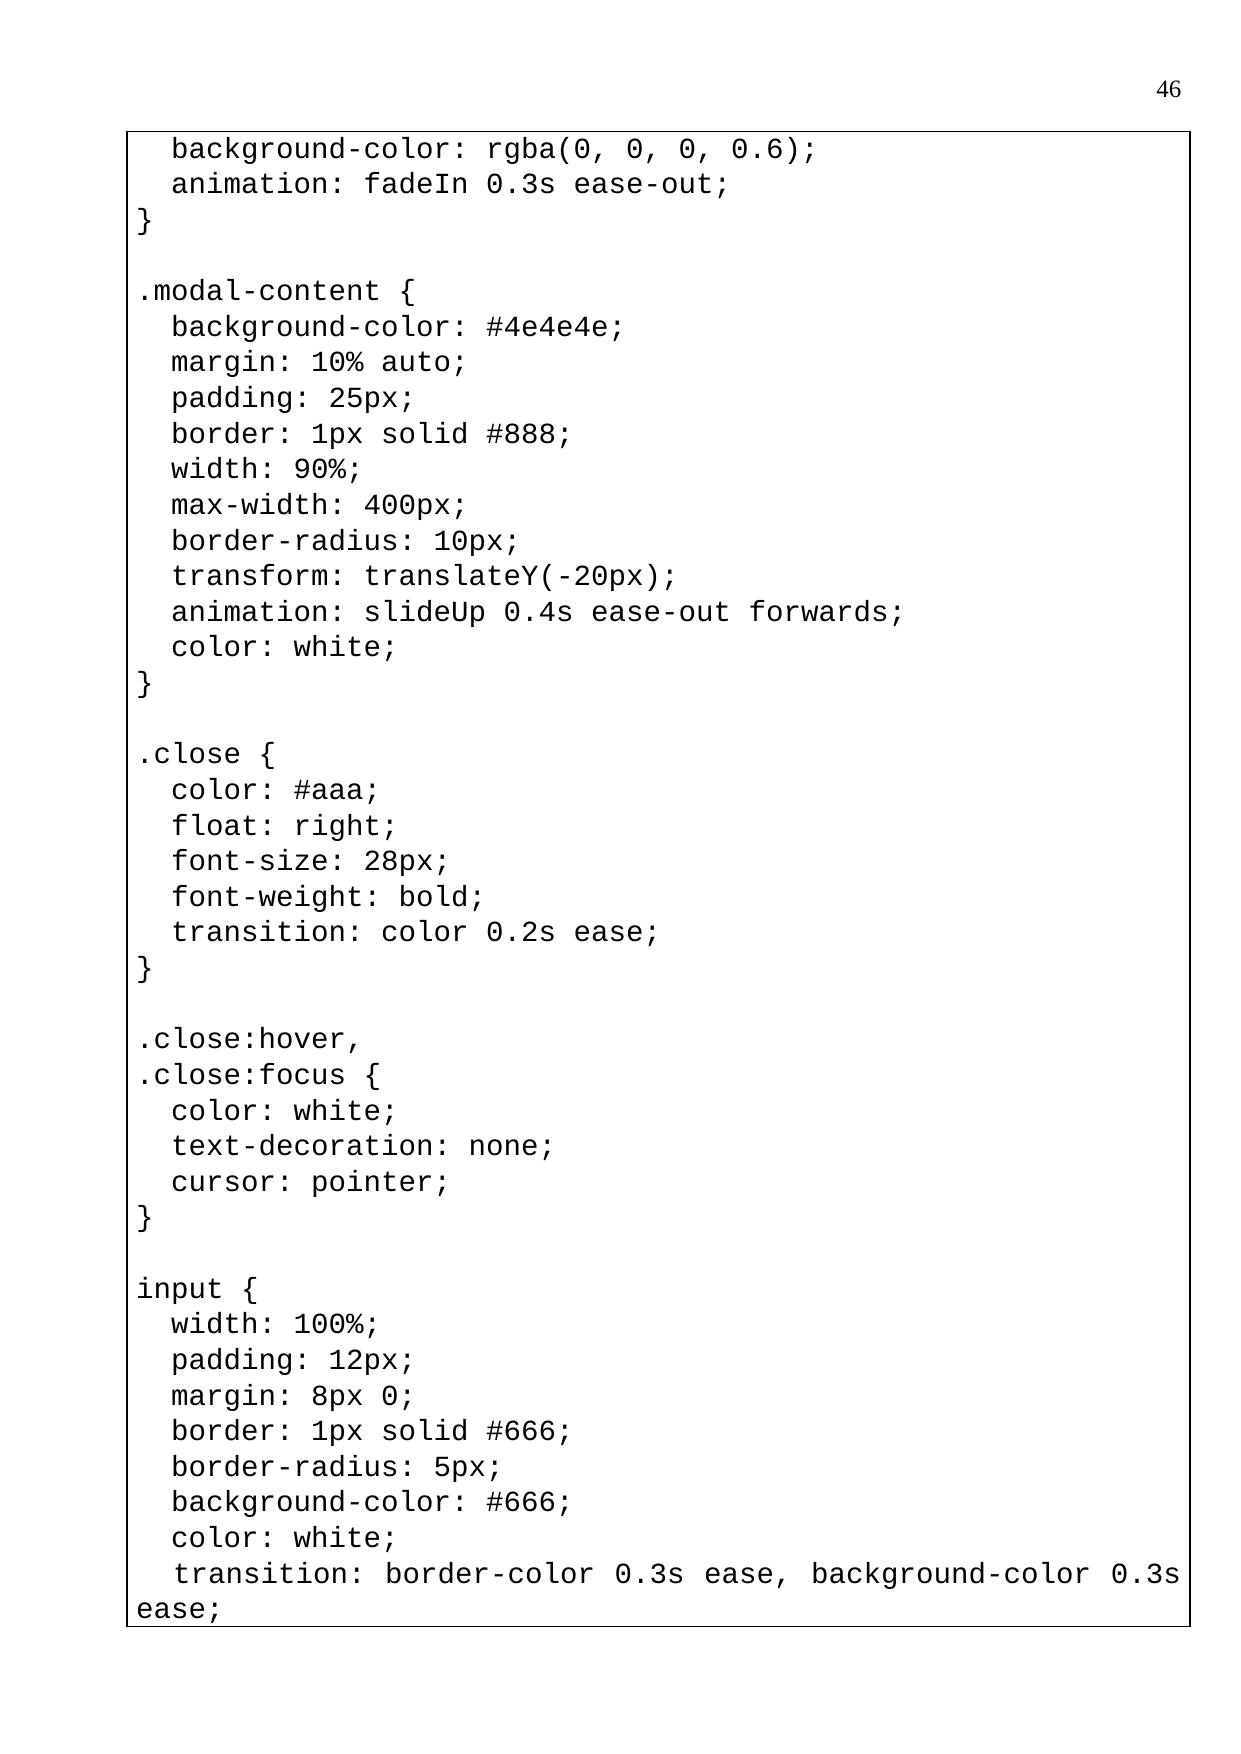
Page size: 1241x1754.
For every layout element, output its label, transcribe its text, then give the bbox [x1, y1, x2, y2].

text border: 1px solid #666; [128, 1413, 1189, 1449]
text border-radius: 10px; [128, 522, 1189, 558]
text .close:hover, [128, 1021, 1189, 1057]
text width: 100%; [128, 1306, 1189, 1342]
text text-decoration: none; [128, 1128, 1189, 1164]
text font-size: 28px; [128, 843, 1189, 879]
text color: #aaa; [128, 772, 1189, 807]
text color: white; [128, 629, 1189, 665]
text .modal-content { [128, 273, 1189, 309]
text float: right; [128, 807, 1189, 843]
text transition: color 0.2s ease; [128, 914, 1189, 950]
text .close { [128, 736, 1189, 772]
text } [128, 665, 1189, 701]
text background-color: #666; [128, 1484, 1189, 1520]
text transition: border-color 0.3s ease, background-color 0.3s ease; [128, 1556, 1189, 1626]
text border-radius: 5px; [128, 1449, 1189, 1484]
text background-color: #4e4e4e; [128, 309, 1189, 344]
text width: 90%; [128, 451, 1189, 487]
text cursor: pointer; [128, 1164, 1189, 1199]
text font-weight: bold; [128, 879, 1189, 914]
text margin: 8px 0; [128, 1377, 1189, 1413]
text input { [128, 1271, 1189, 1306]
text color: white; [128, 1520, 1189, 1556]
text border: 1px solid #888; [128, 416, 1189, 451]
text margin: 10% auto; [128, 344, 1189, 380]
text padding: 25px; [128, 380, 1189, 416]
text } [128, 950, 1189, 986]
text background-color: rgba(0, 0, 0, 0.6); [128, 132, 1189, 166]
text } [128, 1199, 1189, 1236]
text transform: translateY(-20px); [128, 558, 1189, 594]
text animation: fadeIn 0.3s ease-out; [128, 166, 1189, 202]
text padding: 12px; [128, 1342, 1189, 1377]
text .close:focus { [128, 1057, 1189, 1092]
text max-width: 400px; [128, 487, 1189, 522]
text animation: slideUp 0.4s ease-out forwards; [128, 594, 1189, 629]
text color: white; [128, 1092, 1189, 1128]
text } [128, 202, 1189, 238]
